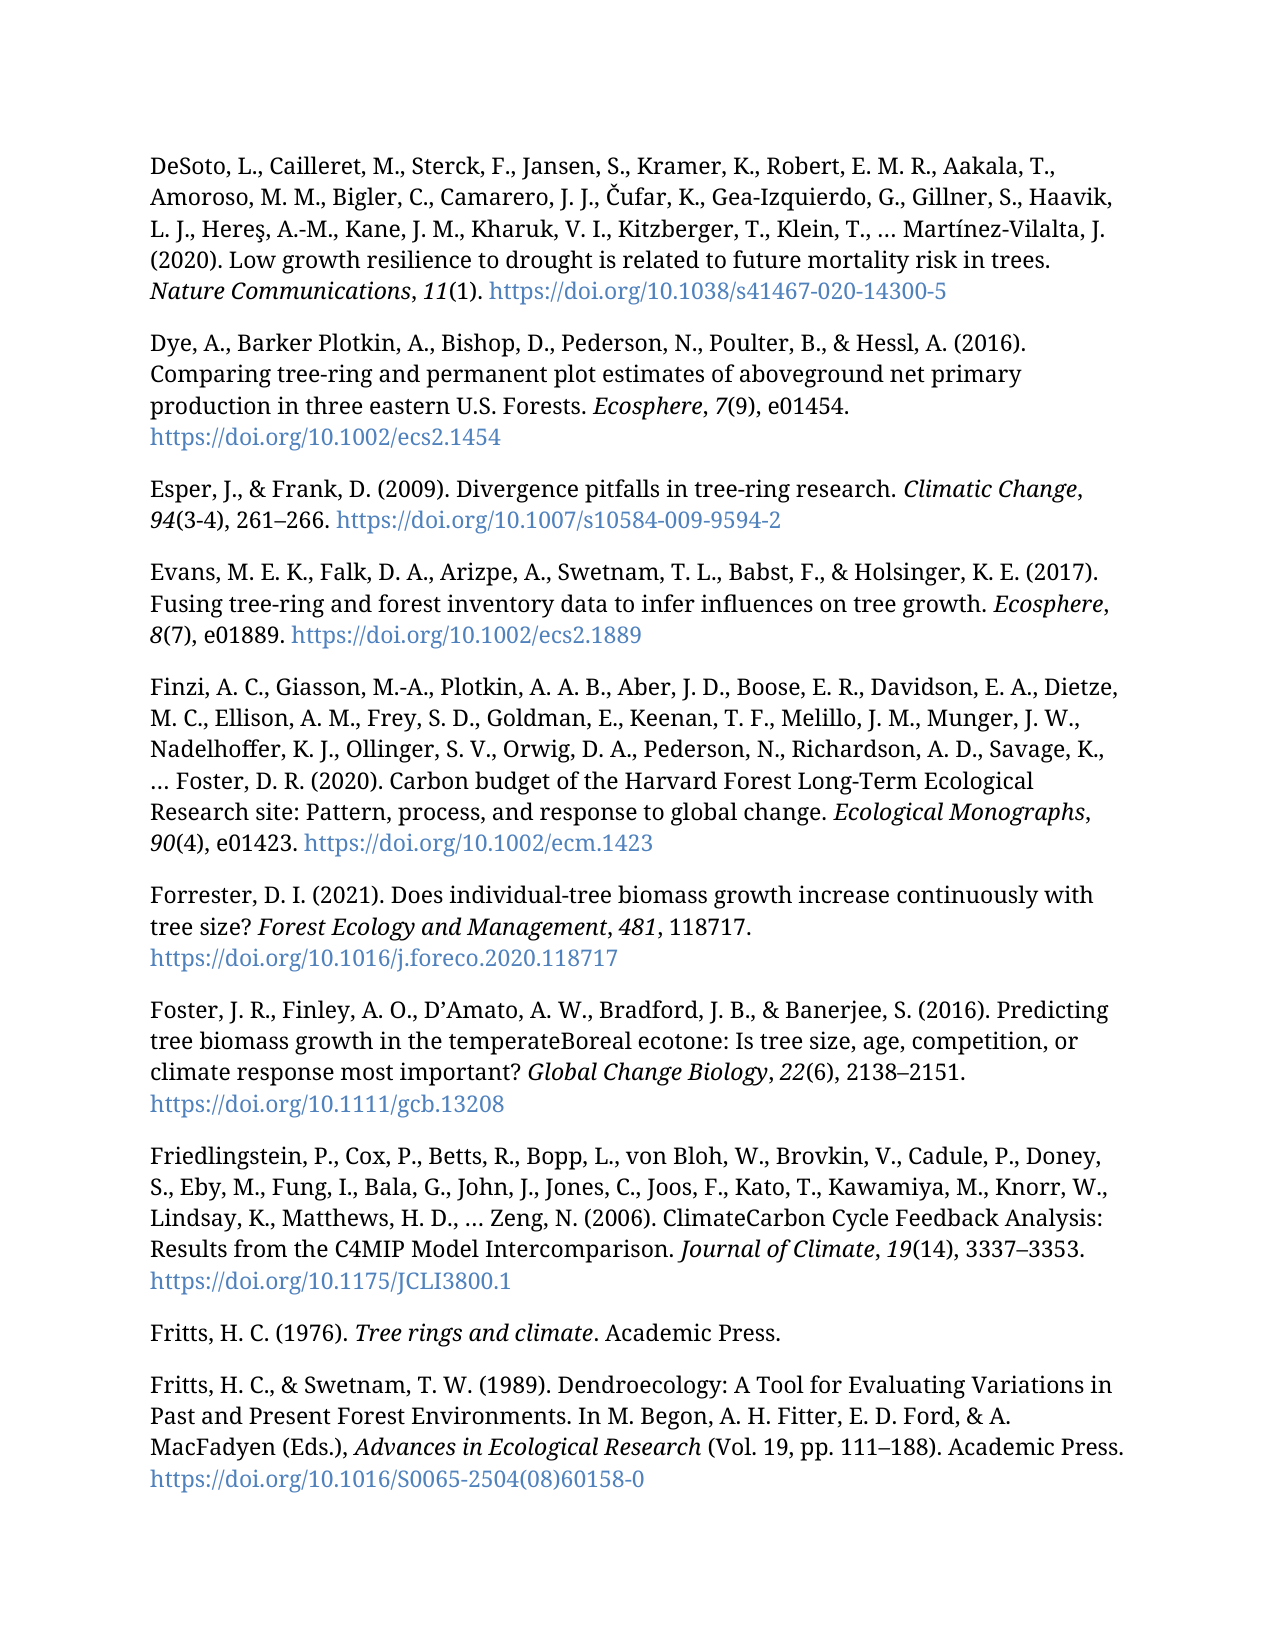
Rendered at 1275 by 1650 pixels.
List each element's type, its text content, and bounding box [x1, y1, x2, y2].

text DeSoto, L., Cailleret, M., Sterck, F., Jansen, S., Kramer, K., Robert, E. M. R., Aakala, T., Amoroso, M. M., Bigler, C., Camarero, J. J., Čufar, K., Gea-Izquierdo, G., Gillner, S., Haavik, L. J., Hereş, A.-M., Kane, J. M., Kharuk, V. I., Kitzberger, T., Klein, T., … Martínez-Vilalta, J. (2020). Low growth resilience to drought is related to future mortality risk in trees. Nature Communications, 11(1). https://doi.org/10.1038/s41467-020-14300-5 [150, 150, 1125, 306]
text Fritts, H. C., & Swetnam, T. W. (1989). Dendroecology: A Tool for Evaluating Variations in Past and Present Forest Environments. In M. Begon, A. H. Fitter, E. D. Ford, & A. MacFadyen (Eds.), Advances in Ecological Research (Vol. 19, pp. 111–188). Academic Press. https://doi.org/10.1016/S0065-2504(08)60158-0 [150, 1369, 1125, 1494]
text Dye, A., Barker Plotkin, A., Bishop, D., Pederson, N., Poulter, B., & Hessl, A. (2016). Comparing tree-ring and permanent plot estimates of aboveground net primary production in three eastern U.S. Forests. Ecosphere, 7(9), e01454. https://doi.org/10.1002/ecs2.1454 [150, 327, 1125, 452]
text Fritts, H. C. (1976). Tree rings and climate. Academic Press. [150, 1317, 1125, 1348]
text Friedlingstein, P., Cox, P., Betts, R., Bopp, L., von Bloh, W., Brovkin, V., Cadule, P., Doney, S., Eby, M., Fung, I., Bala, G., John, J., Jones, C., Joos, F., Kato, T., Kawamiya, M., Knorr, W., Lindsay, K., Matthews, H. D., … Zeng, N. (2006). ClimateCarbon Cycle Feedback Analysis: Results from the C4MIP Model Intercomparison. Journal of Climate, 19(14), 3337–3353. https://doi.org/10.1175/JCLI3800.1 [150, 1139, 1125, 1296]
text Finzi, A. C., Giasson, M.-A., Plotkin, A. A. B., Aber, J. D., Boose, E. R., Davidson, E. A., Dietze, M. C., Ellison, A. M., Frey, S. D., Goldman, E., Keenan, T. F., Melillo, J. M., Munger, J. W., Nadelhoffer, K. J., Ollinger, S. V., Orwig, D. A., Pederson, N., Richardson, A. D., Savage, K., … Foster, D. R. (2020). Carbon budget of the Harvard Forest Long-Term Ecological Research site: Pattern, process, and response to global change. Ecological Monographs, 90(4), e01423. https://doi.org/10.1002/ecm.1423 [150, 671, 1125, 858]
text Foster, J. R., Finley, A. O., D’Amato, A. W., Bradford, J. B., & Banerjee, S. (2016). Predicting tree biomass growth in the temperateBoreal ecotone: Is tree size, age, competition, or climate response most important? Global Change Biology, 22(6), 2138–2151. https://doi.org/10.1111/gcb.13208 [150, 994, 1125, 1119]
text Esper, J., & Frank, D. (2009). Divergence pitfalls in tree-ring research. Climatic Change, 94(3-4), 261–266. https://doi.org/10.1007/s10584-009-9594-2 [150, 473, 1125, 535]
text Evans, M. E. K., Falk, D. A., Arizpe, A., Swetnam, T. L., Babst, F., & Holsinger, K. E. (2017). Fusing tree-ring and forest inventory data to infer influences on tree growth. Ecosphere, 8(7), e01889. https://doi.org/10.1002/ecs2.1889 [150, 556, 1125, 650]
text Forrester, D. I. (2021). Does individual-tree biomass growth increase continuously with tree size? Forest Ecology and Management, 481, 118717. https://doi.org/10.1016/j.foreco.2020.118717 [150, 879, 1125, 973]
